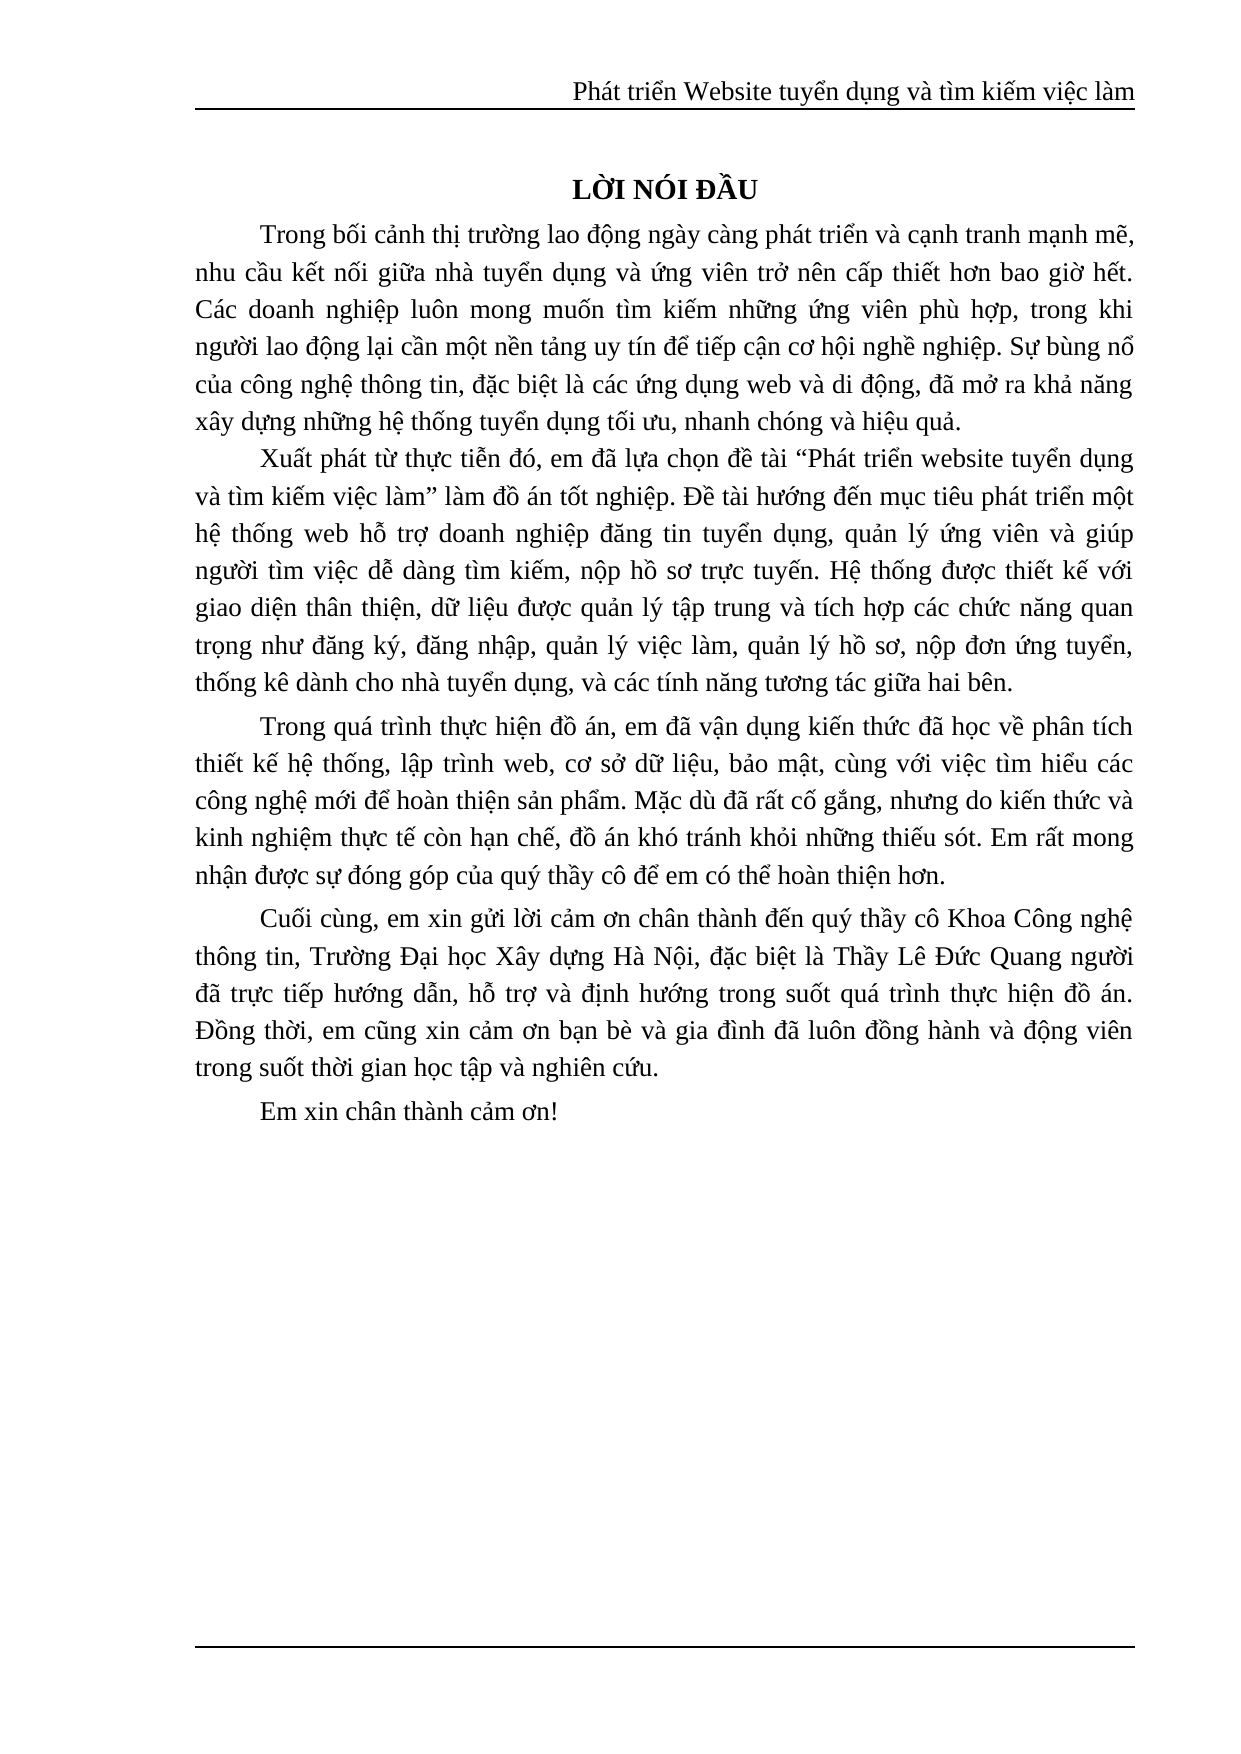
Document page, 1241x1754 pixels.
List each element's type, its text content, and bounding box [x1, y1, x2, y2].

subtitle LỜI NÓI ĐẦU [195, 172, 1135, 206]
text Cuối cùng, em xin gửi lời cảm ơn chân thành đến quý thầy cô Khoa Công nghệ thông tin, Trường Đại học Xây dựng Hà Nội, đặc biệt là Thầy Lê Đức Quang người đã trực tiếp hướng dẫn, hỗ trợ và định hướng trong suốt quá trình thực hiện đồ án. Đồng thời, em cũng xin cảm ơn bạn bè và gia đình đã luôn đồng hành và động viên trong suốt thời gian học tập và nghiên cứu. [195, 902, 1135, 1083]
text Trong bối cảnh thị trường lao động ngày càng phát triển và cạnh tranh mạnh mẽ, nhu cầu kết nối giữa nhà tuyển dụng và ứng viên trở nên cấp thiết hơn bao giờ hết. Các doanh nghiệp luôn mong muốn tìm kiếm những ứng viên phù hợp, trong khi người lao động lại cần một nền tảng uy tín để tiếp cận cơ hội nghề nghiệp. Sự bùng nổ của công nghệ thông tin, đặc biệt là các ứng dụng web và di động, đã mở ra khả năng xây dựng những hệ thống tuyển dụng tối ưu, nhanh chóng và hiệu quả. [195, 218, 1135, 436]
text Trong quá trình thực hiện đồ án, em đã vận dụng kiến thức đã học về phân tích thiết kế hệ thống, lập trình web, cơ sở dữ liệu, bảo mật, cùng với việc tìm hiểu các công nghệ mới để hoàn thiện sản phẩm. Mặc dù đã rất cố gắng, nhưng do kiến thức và kinh nghiệm thực tế còn hạn chế, đồ án khó tránh khỏi những thiếu sót. Em rất mong nhận được sự đóng góp của quý thầy cô để em có thể hoàn thiện hơn. [195, 709, 1135, 890]
text Xuất phát từ thực tiễn đó, em đã lựa chọn đề tài “Phát triển website tuyển dụng và tìm kiếm việc làm” làm đồ án tốt nghiệp. Đề tài hướng đến mục tiêu phát triển một hệ thống web hỗ trợ doanh nghiệp đăng tin tuyển dụng, quản lý ứng viên và giúp người tìm việc dễ dàng tìm kiếm, nộp hồ sơ trực tuyến. Hệ thống được thiết kế với giao diện thân thiện, dữ liệu được quản lý tập trung và tích hợp các chức năng quan trọng như đăng ký, đăng nhập, quản lý việc làm, quản lý hồ sơ, nộp đơn ứng tuyển, thống kê dành cho nhà tuyển dụng, và các tính năng tương tác giữa hai bên. [195, 442, 1135, 697]
text Em xin chân thành cảm ơn! [195, 1095, 1135, 1126]
